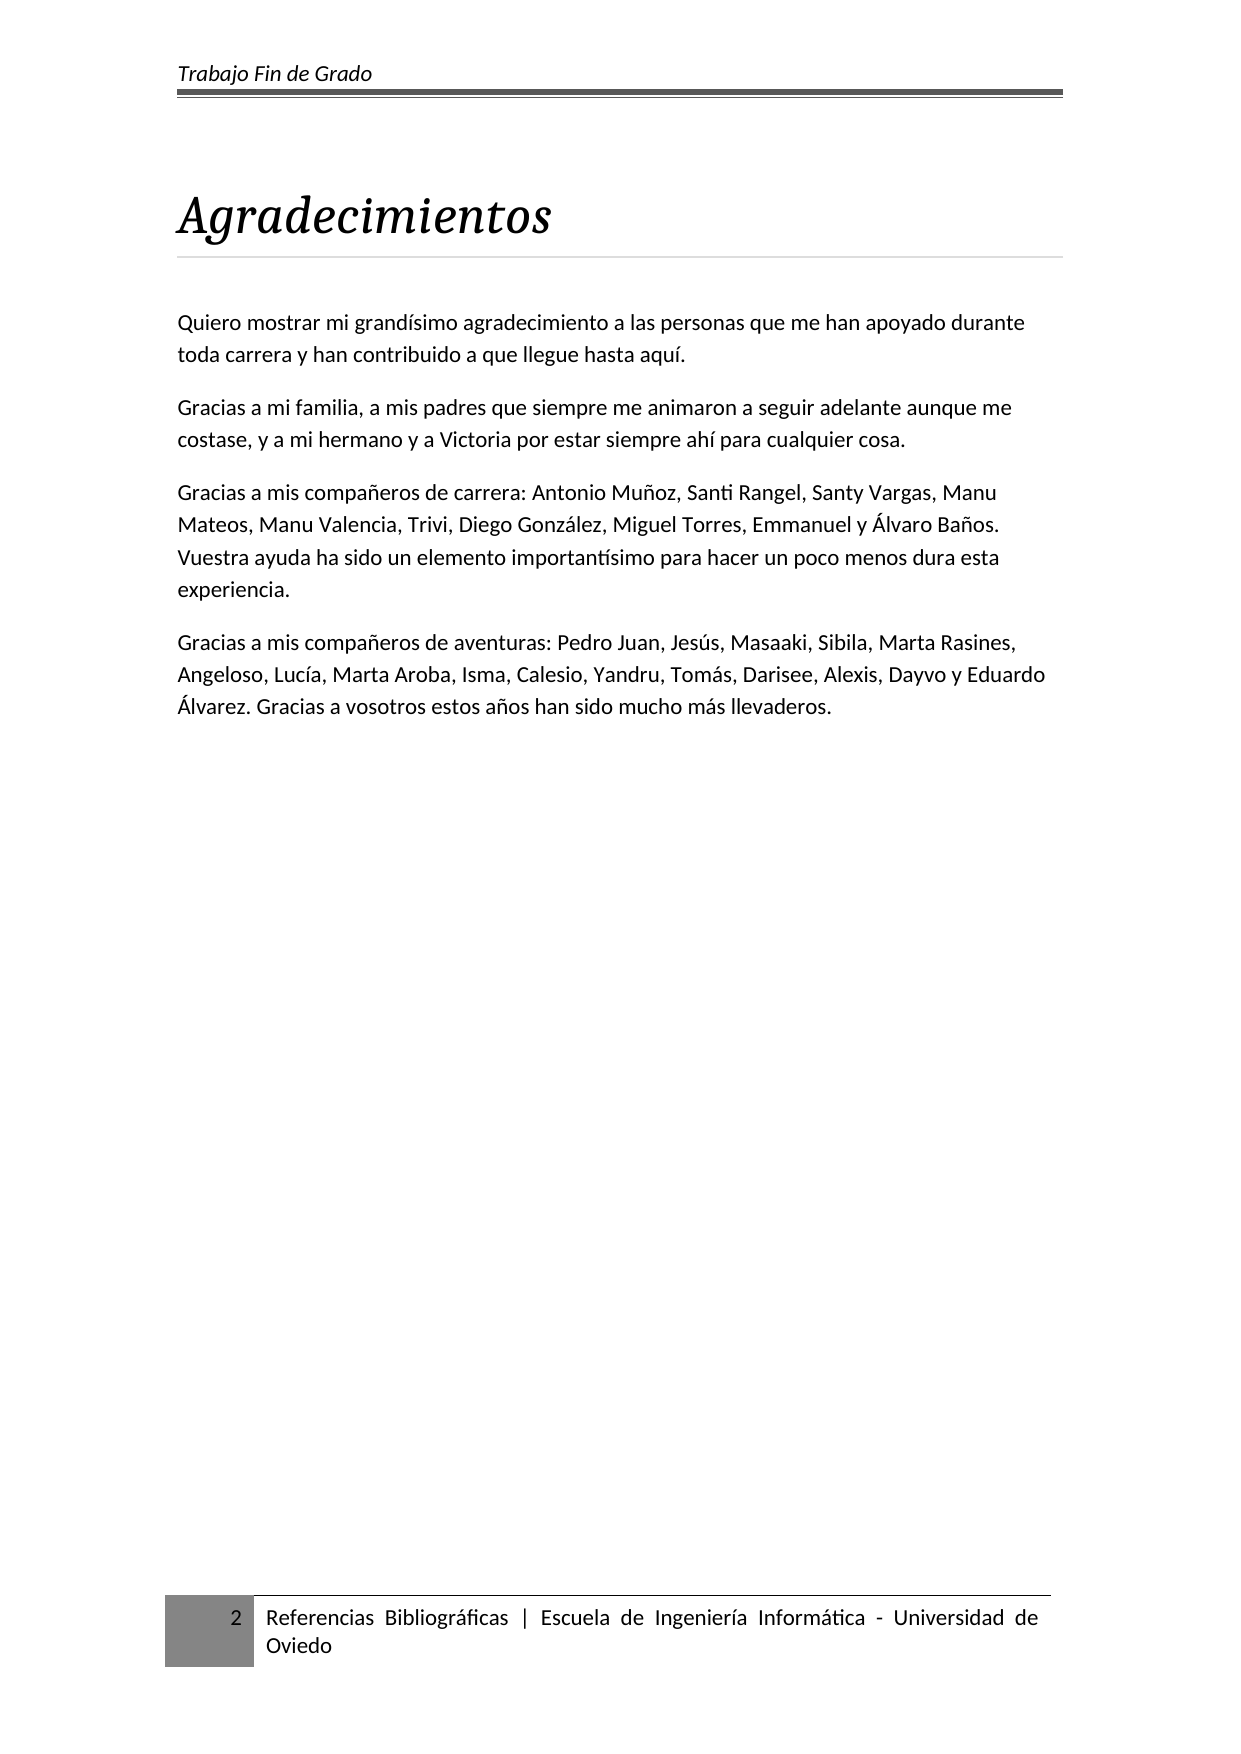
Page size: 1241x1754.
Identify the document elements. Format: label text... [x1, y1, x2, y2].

text Gracias a mi familia, a mis padres que siempre me animaron a seguir adelante aunque me costase, y a mi hermano y a Victoria por estar siempre ahí para cualquier cosa. [177, 393, 1063, 453]
text Gracias a mis compañeros de carrera: Antonio Muñoz, Santi Rangel, Santy Vargas, Manu Mateos, Manu Valencia, Trivi, Diego González, Miguel Torres, Emmanuel y Álvaro Baños. Vuestra ayuda ha sido un elemento importantísimo para hacer un poco menos dura esta experiencia. [177, 478, 1063, 603]
text Gracias a mis compañeros de aventuras: Pedro Juan, Jesús, Masaaki, Sibila, Marta Rasines, Angeloso, Lucía, Marta Aroba, Isma, Calesio, Yandru, Tomás, Darisee, Alexis, Dayvo y Eduardo Álvarez. Gracias a vosotros estos años han sido mucho más llevaderos. [177, 628, 1063, 720]
title Agradecimientos [177, 185, 1063, 256]
text Quiero mostrar mi grandísimo agradecimiento a las personas que me han apoyado durante toda carrera y han contribuido a que llegue hasta aquí. [177, 308, 1063, 368]
